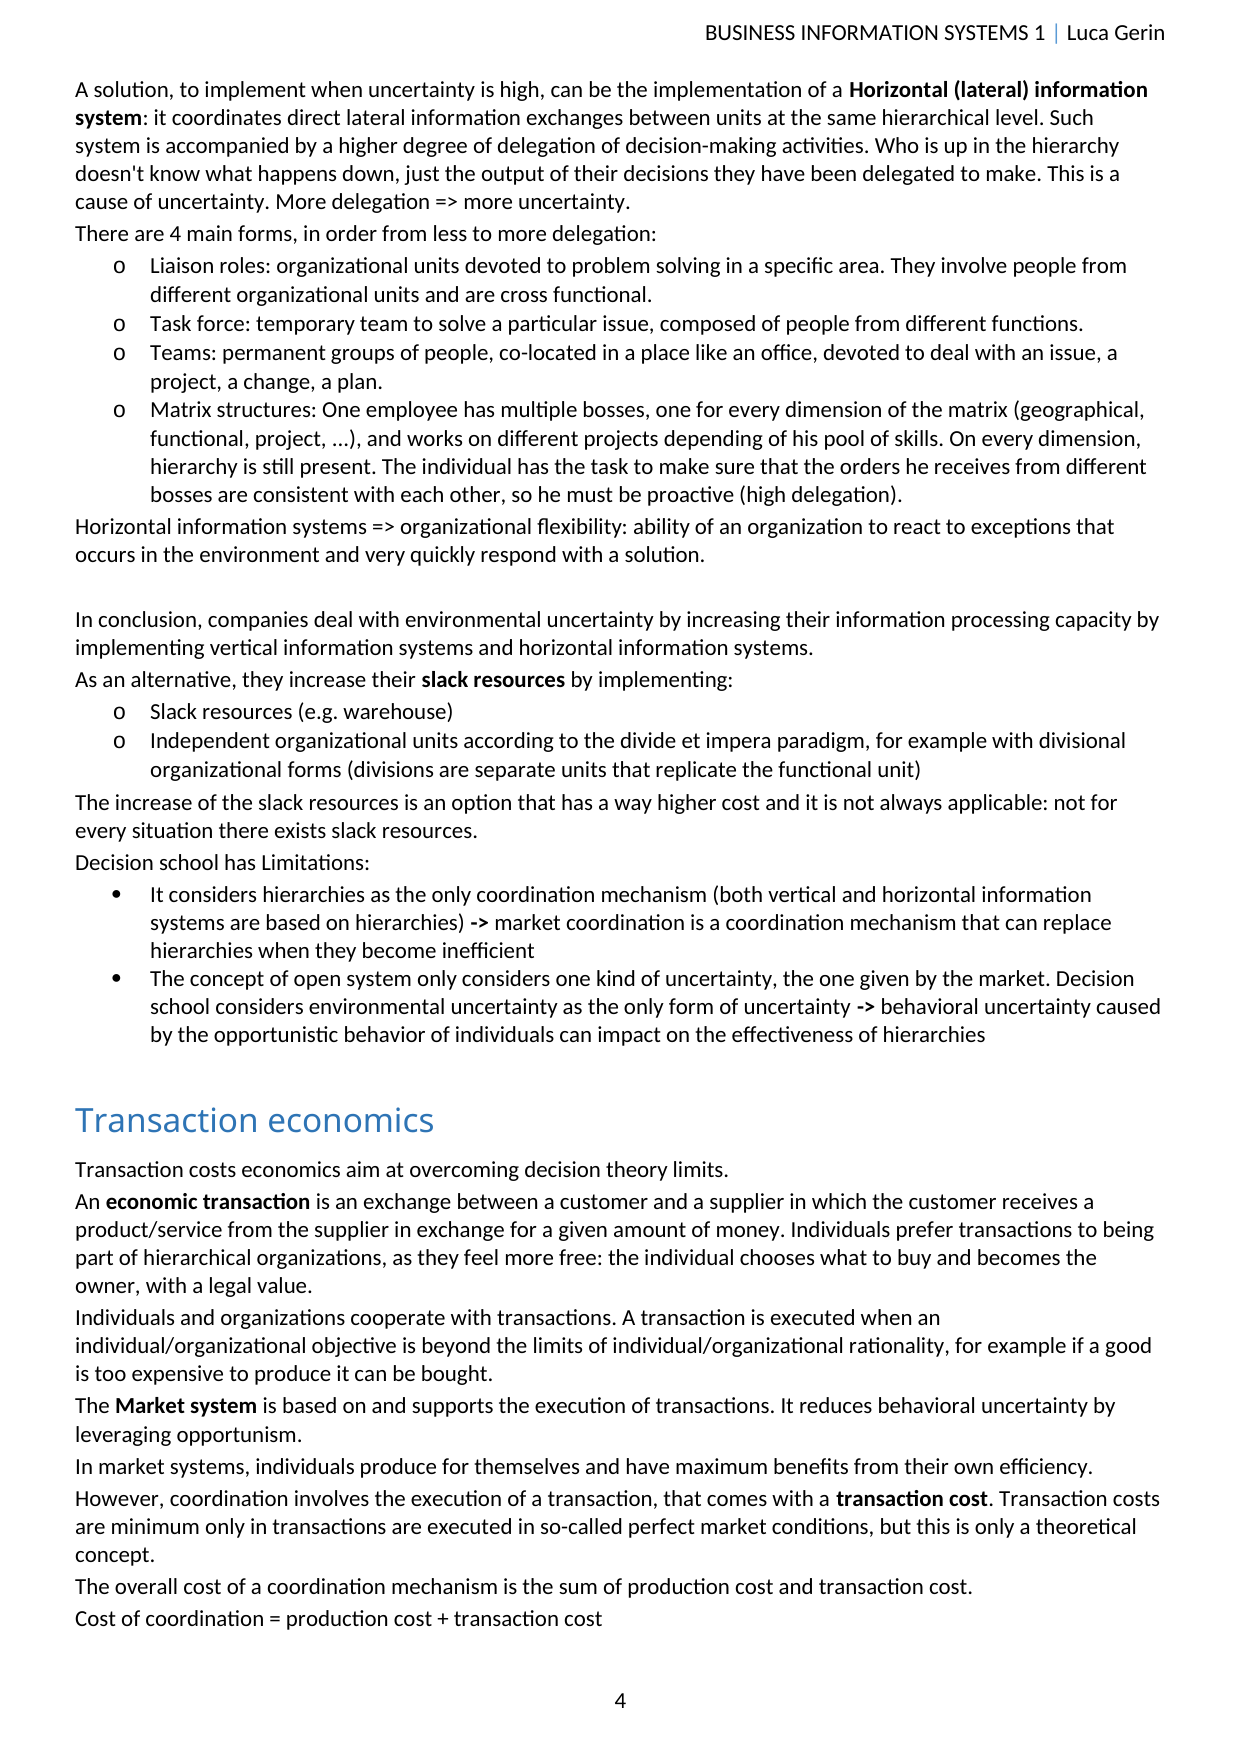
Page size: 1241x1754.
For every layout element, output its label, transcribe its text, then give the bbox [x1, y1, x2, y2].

list Teams: permanent groups of people, co-located in a place like an office, devoted to deal with an issue, a project, a change, a plan. [112, 338, 1165, 395]
text An economic transaction is an exchange between a customer and a supplier in which the customer receives a product/service from the supplier in exchange for a given amount of money. Individuals prefer transactions to being part of hierarchical organizations, as they feel more free: the individual chooses what to buy and becomes the owner, with a legal value. [75, 1187, 1165, 1299]
list It considers hierarchies as the only coordination mechanism (both vertical and horizontal information systems are based on hierarchies) -> market coordination is a coordination mechanism that can replace hierarchies when they become inefficient [112, 880, 1165, 964]
list Task force: temporary team to solve a particular issue, composed of people from different functions. [112, 309, 1165, 338]
text Transaction costs economics aim at overcoming decision theory limits. [75, 1155, 1165, 1183]
text The increase of the slack resources is an option that has a way higher cost and it is not always applicable: not for every situation there exists slack resources. [75, 788, 1165, 844]
text Cost of coordination = production cost + transaction cost [75, 1604, 1165, 1632]
text As an alternative, they increase their slack resources by implementing: [75, 665, 1165, 693]
text Individuals and organizations cooperate with transactions. A transaction is executed when an individual/organizational objective is beyond the limits of individual/organizational rationality, for example if a good is too expensive to produce it can be bought. [75, 1303, 1165, 1387]
list Liaison roles: organizational units devoted to problem solving in a specific area. They involve people from different organizational units and are cross functional. [112, 251, 1165, 309]
text Horizontal information systems => organizational flexibility: ability of an organization to react to exceptions that occurs in the environment and very quickly respond with a solution. [75, 512, 1165, 568]
text Decision school has Limitations: [75, 848, 1165, 876]
text A solution, to implement when uncertainty is high, can be the implementation of a Horizontal (lateral) information system: it coordinates direct lateral information exchanges between units at the same hierarchical level. Such system is accompanied by a higher degree of delegation of decision-making activities. Who is up in the hierarchy doesn't know what happens down, just the output of their decisions they have been delegated to make. This is a cause of uncertainty. More delegation => more uncertainty. [75, 75, 1165, 215]
text In market systems, individuals produce for themselves and have maximum benefits from their own efficiency. [75, 1452, 1165, 1480]
text In conclusion, companies deal with environmental uncertainty by increasing their information processing capacity by implementing vertical information systems and horizontal information systems. [75, 605, 1165, 661]
list Independent organizational units according to the divide et impera paradigm, for example with divisional organizational forms (divisions are separate units that replicate the functional unit) [112, 726, 1165, 783]
list Slack resources (e.g. warehouse) [112, 697, 1165, 726]
subtitle Transaction economics [75, 1097, 1165, 1142]
text The Market system is based on and supports the execution of transactions. It reduces behavioral uncertainty by leveraging opportunism. [75, 1392, 1165, 1448]
text However, coordination involves the execution of a transaction, that comes with a transaction cost. Transaction costs are minimum only in transactions are executed in so-called perfect market conditions, but this is only a theoretical concept. [75, 1484, 1165, 1568]
list The concept of open system only considers one kind of uncertainty, the one given by the market. Decision school considers environmental uncertainty as the only form of uncertainty -> behavioral uncertainty caused by the opportunistic behavior of individuals can impact on the effectiveness of hierarchies [112, 964, 1165, 1048]
text The overall cost of a coordination mechanism is the sum of production cost and transaction cost. [75, 1572, 1165, 1600]
list Matrix structures: One employee has multiple bosses, one for every dimension of the matrix (geographical, functional, project, ...), and works on different projects depending of his pool of skills. On every dimension, hierarchy is still present. The individual has the task to make sure that the orders he receives from different bosses are consistent with each other, so he must be proactive (high delegation). [112, 395, 1165, 508]
text There are 4 main forms, in order from less to more delegation: [75, 219, 1165, 247]
